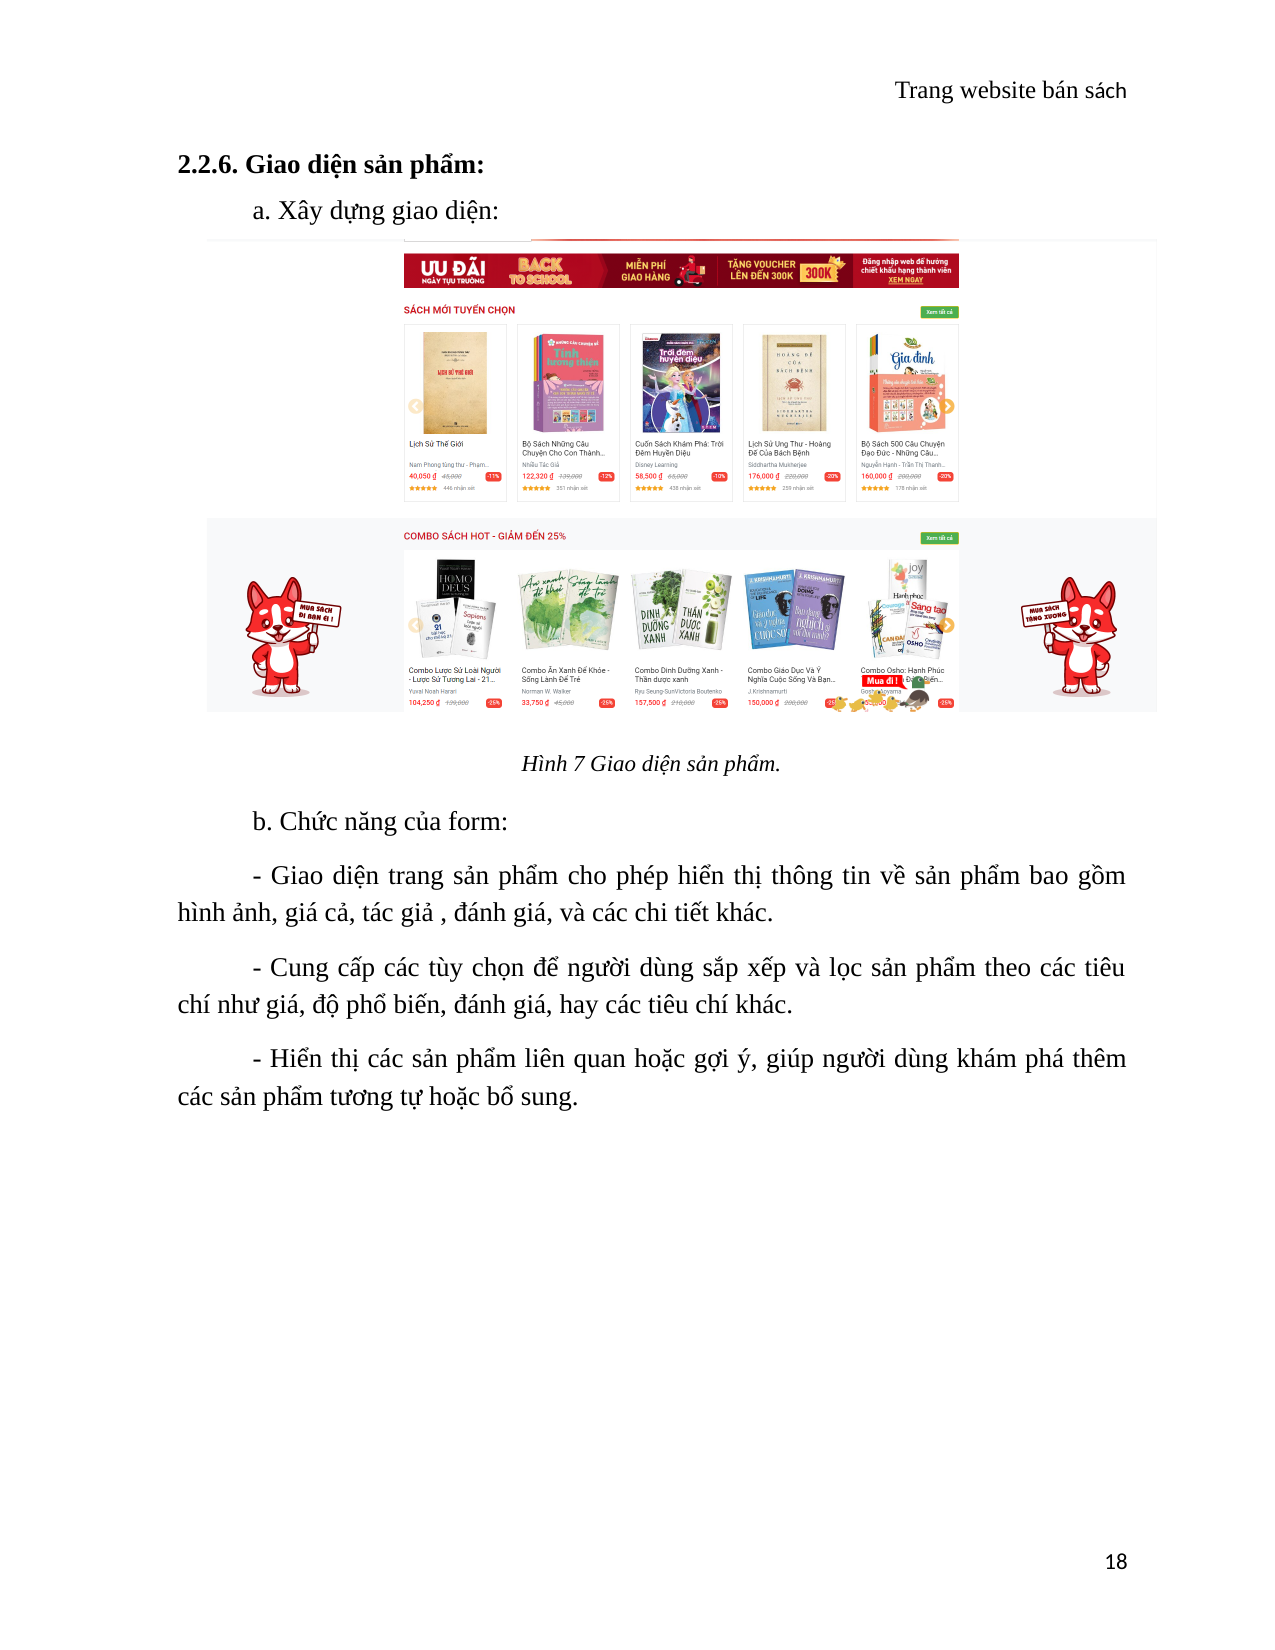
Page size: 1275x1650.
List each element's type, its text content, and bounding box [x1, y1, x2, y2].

picture [206, 239, 1157, 712]
text - Giao diện trang sản phẩm cho phép hiển thị thông tin về sản phẩm bao gồm hình ảnh, giá cả, tác giả , đánh giá, và các chi tiết khác. [177, 854, 1127, 929]
text a. Xây dựng giao diện: [207, 194, 1127, 239]
text Hình 7 Giao diện sản phẩm. [177, 742, 1127, 779]
text - Hiển thị các sản phẩm liên quan hoặc gợi ý, giúp người dùng khám phá thêm các sản phẩm tương tự hoặc bổ sung. [177, 1038, 1127, 1113]
text b. Chức năng của form: [177, 800, 1127, 838]
subtitle 2.2.6. Giao diện sản phẩm: [177, 148, 1127, 179]
text - Cung cấp các tùy chọn để người dùng sắp xếp và lọc sản phẩm theo các tiêu chí như giá, độ phổ biến, đánh giá, hay các tiêu chí khác. [177, 946, 1127, 1021]
